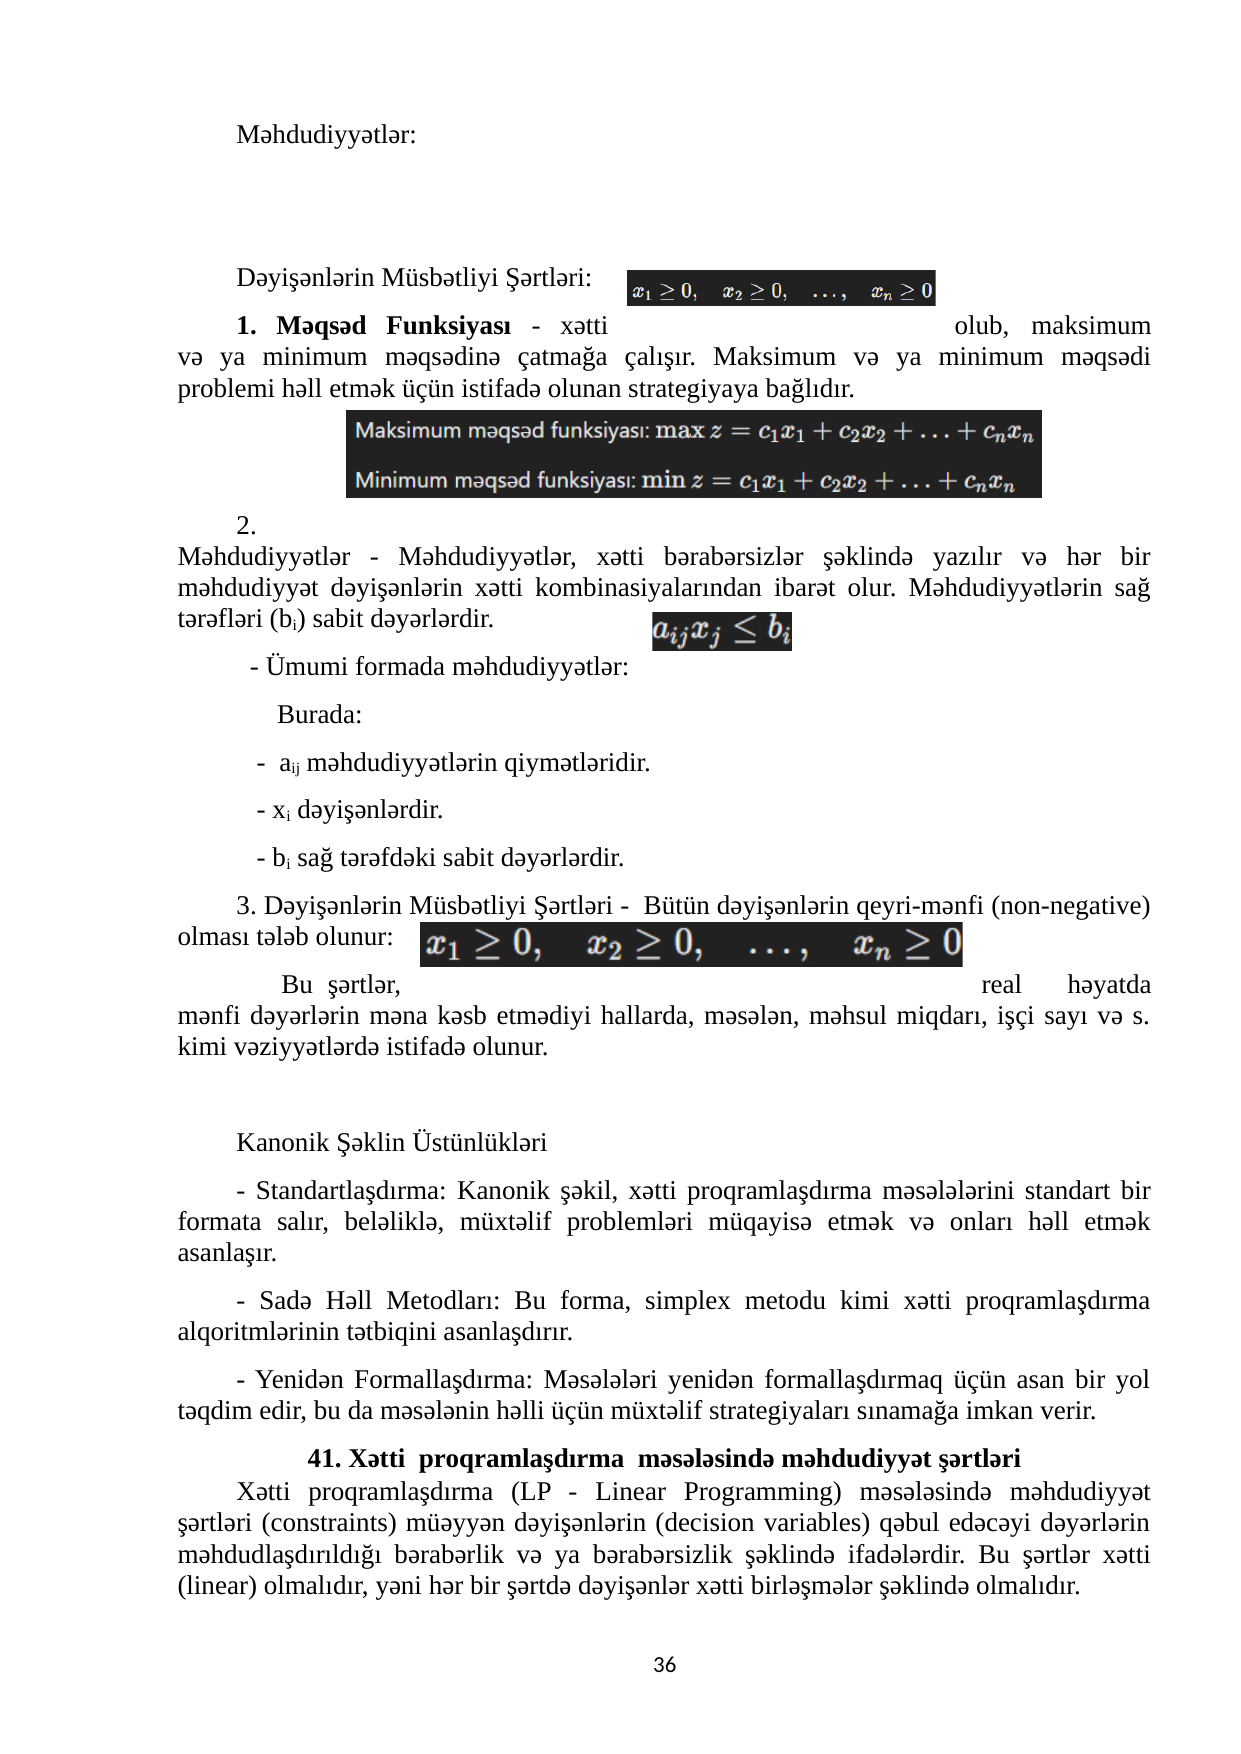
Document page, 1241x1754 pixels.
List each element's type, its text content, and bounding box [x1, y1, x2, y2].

picture [651, 612, 791, 651]
text Məhdudiyyətlər: [177, 118, 1152, 149]
picture [345, 410, 1042, 497]
text - Standartlaşdırma: Kanonik şəkil, xətti proqramlaşdırma məsələlərini standart bir formata salır, beləliklə, müxtəlif problemləri müqayisə etmək və onları həll etmək asanlaşır. [177, 1174, 1152, 1267]
text - Yenidən Formallaşdırma: Məsələləri yenidən formallaşdırmaq üçün asan bir yol təqdim edir, bu da məsələnin həlli üçün müxtəlif strategiyaları sınamağa imkan verir. [177, 1363, 1152, 1425]
text Dəyişənlərin Müsbətliyi Şərtləri: [177, 262, 1152, 293]
text 1. Məqsəd Funksiyası - xətti olub, maksimum və ya minimum məqsədinə çatmağa çalışır. Maksimum və ya minimum məqsədi problemi həll etmək üçün istifadə olunan strategiyaya bağlıdır. [177, 309, 1152, 403]
picture [418, 922, 963, 965]
picture [626, 270, 936, 305]
text - Ümumi formada məhdudiyyətlər: [177, 650, 1152, 681]
text - bi sağ tərəfdəki sabit dəyərlərdir. [177, 841, 1152, 872]
text Burada: [177, 698, 1152, 729]
text - aij məhdudiyyətlərin qiymətləridir. [177, 746, 1152, 777]
subtitle 41. Xətti proqramlaşdırma məsələsində məhdudiyyət şərtləri [177, 1442, 1152, 1473]
text Xətti proqramlaşdırma (LP - Linear Programming) məsələsində məhdudiyyət şərtləri (constraints) müəyyən dəyişənlərin (decision variables) qəbul edəcəyi dəyərlərin məhdudlaşdırıldığı bərabərlik və ya bərabərsizlik şəklində ifadələrdir. Bu şərtlər xətti (linear) olmalıdır, yəni hər bir şərtdə dəyişənlər xətti birləşmələr şəklində olmalıdır. [177, 1475, 1152, 1600]
text Kanonik Şəklin Üstünlükləri [177, 1126, 1152, 1157]
text - xi dəyişənlərdir. [177, 793, 1152, 825]
text - Sadə Həll Metodları: Bu forma, simplex metodu kimi xətti proqramlaşdırma alqoritmlərinin tətbiqini asanlaşdırır. [177, 1284, 1152, 1346]
text Bu şərtlər, real həyatda mənfi dəyərlərin məna kəsb etmədiyi hallarda, məsələn, məhsul miqdarı, işçi sayı və s. kimi vəziyyətlərdə istifadə olunur. [177, 968, 1152, 1062]
text 3. Dəyişənlərin Müsbətliyi Şərtləri - Bütün dəyişənlərin qeyri-mənfi (non-negative) olması tələb olunur: [177, 889, 1152, 951]
text 2. Məhdudiyyətlər - Məhdudiyyətlər, xətti bərabərsizlər şəklində yazılır və hər bir məhdudiyyət dəyişənlərin xətti kombinasiyalarından ibarət olur. Məhdudiyyətlərin sağ tərəfləri (bi) sabit dəyərlərdir. [177, 509, 1152, 633]
